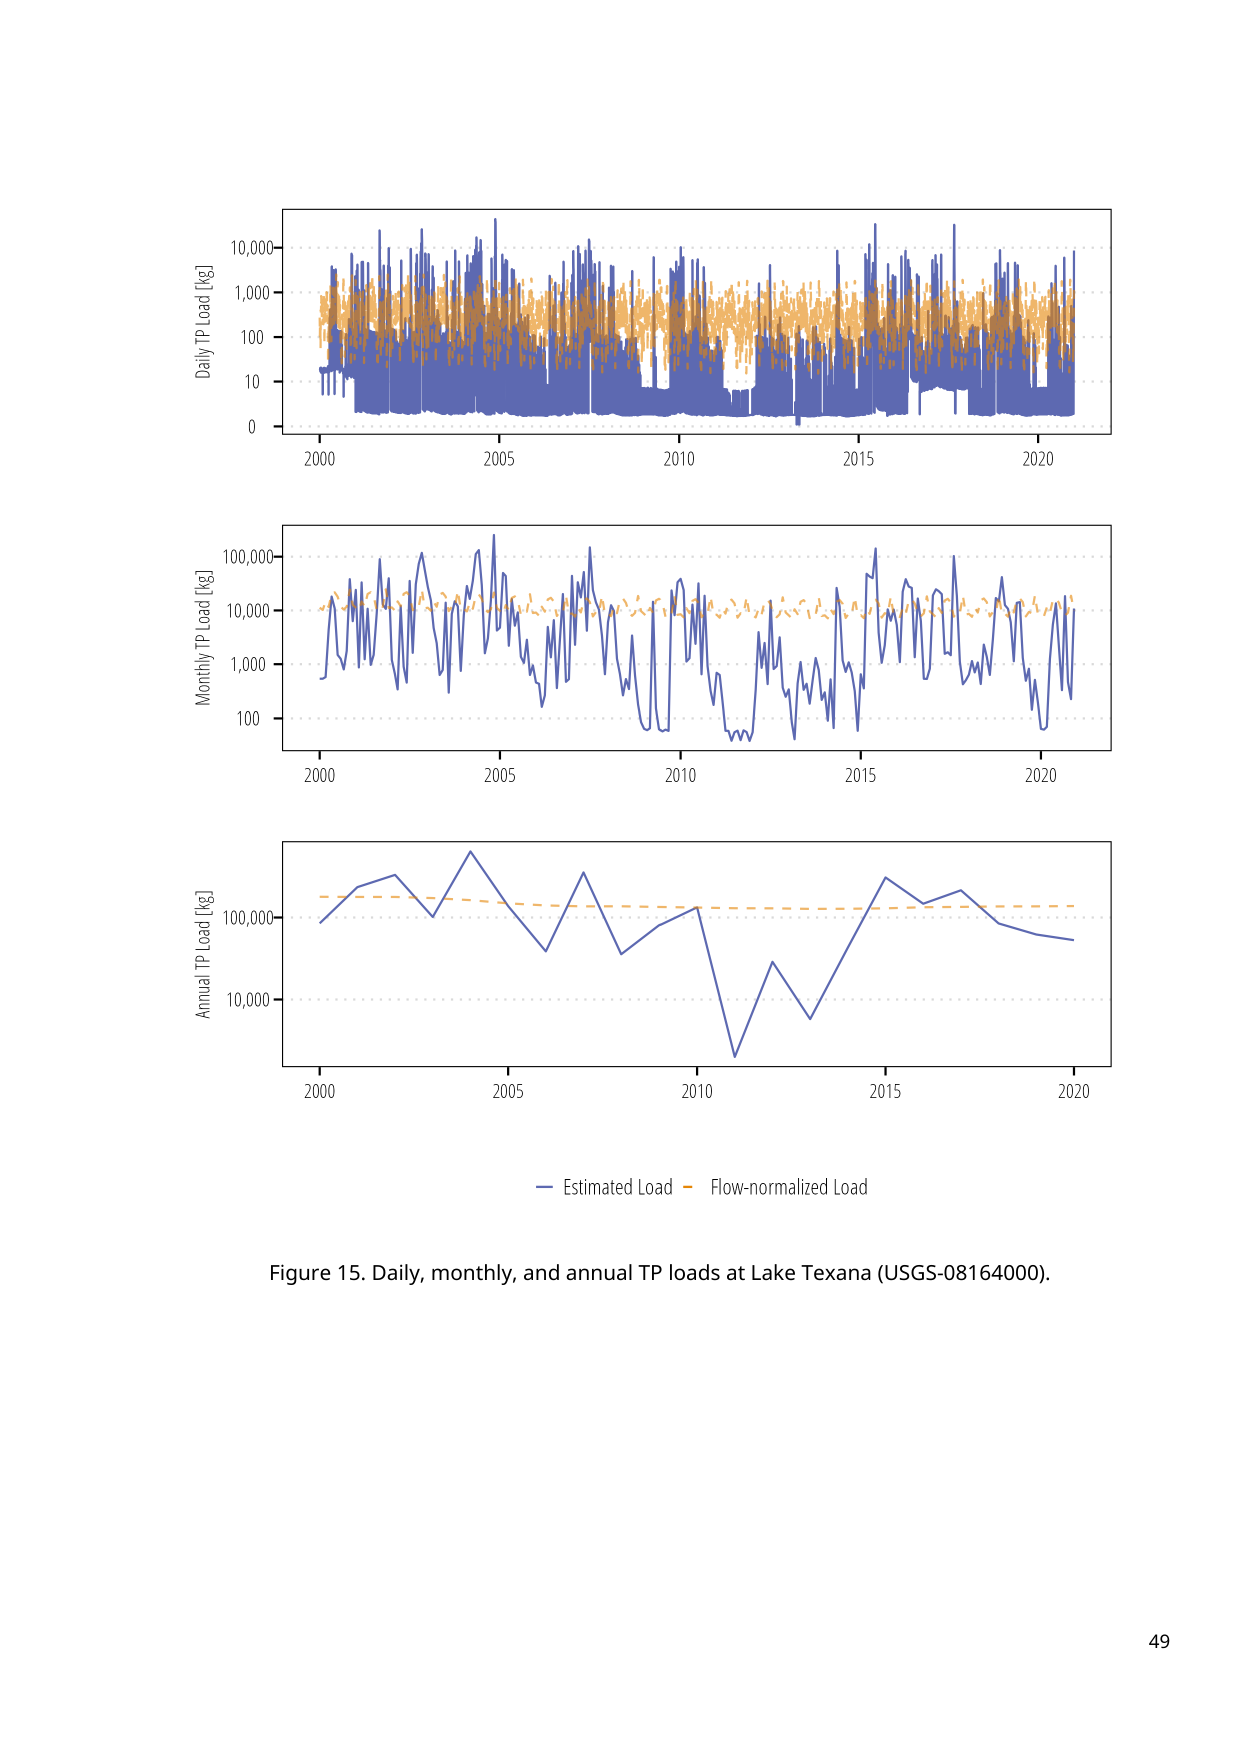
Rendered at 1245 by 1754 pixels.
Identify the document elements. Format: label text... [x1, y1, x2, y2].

picture [172, 187, 1148, 1238]
text Figure . Daily, monthly, and annual TP loads at Lake Texana (USGS-08164000). [150, 1258, 1170, 1287]
